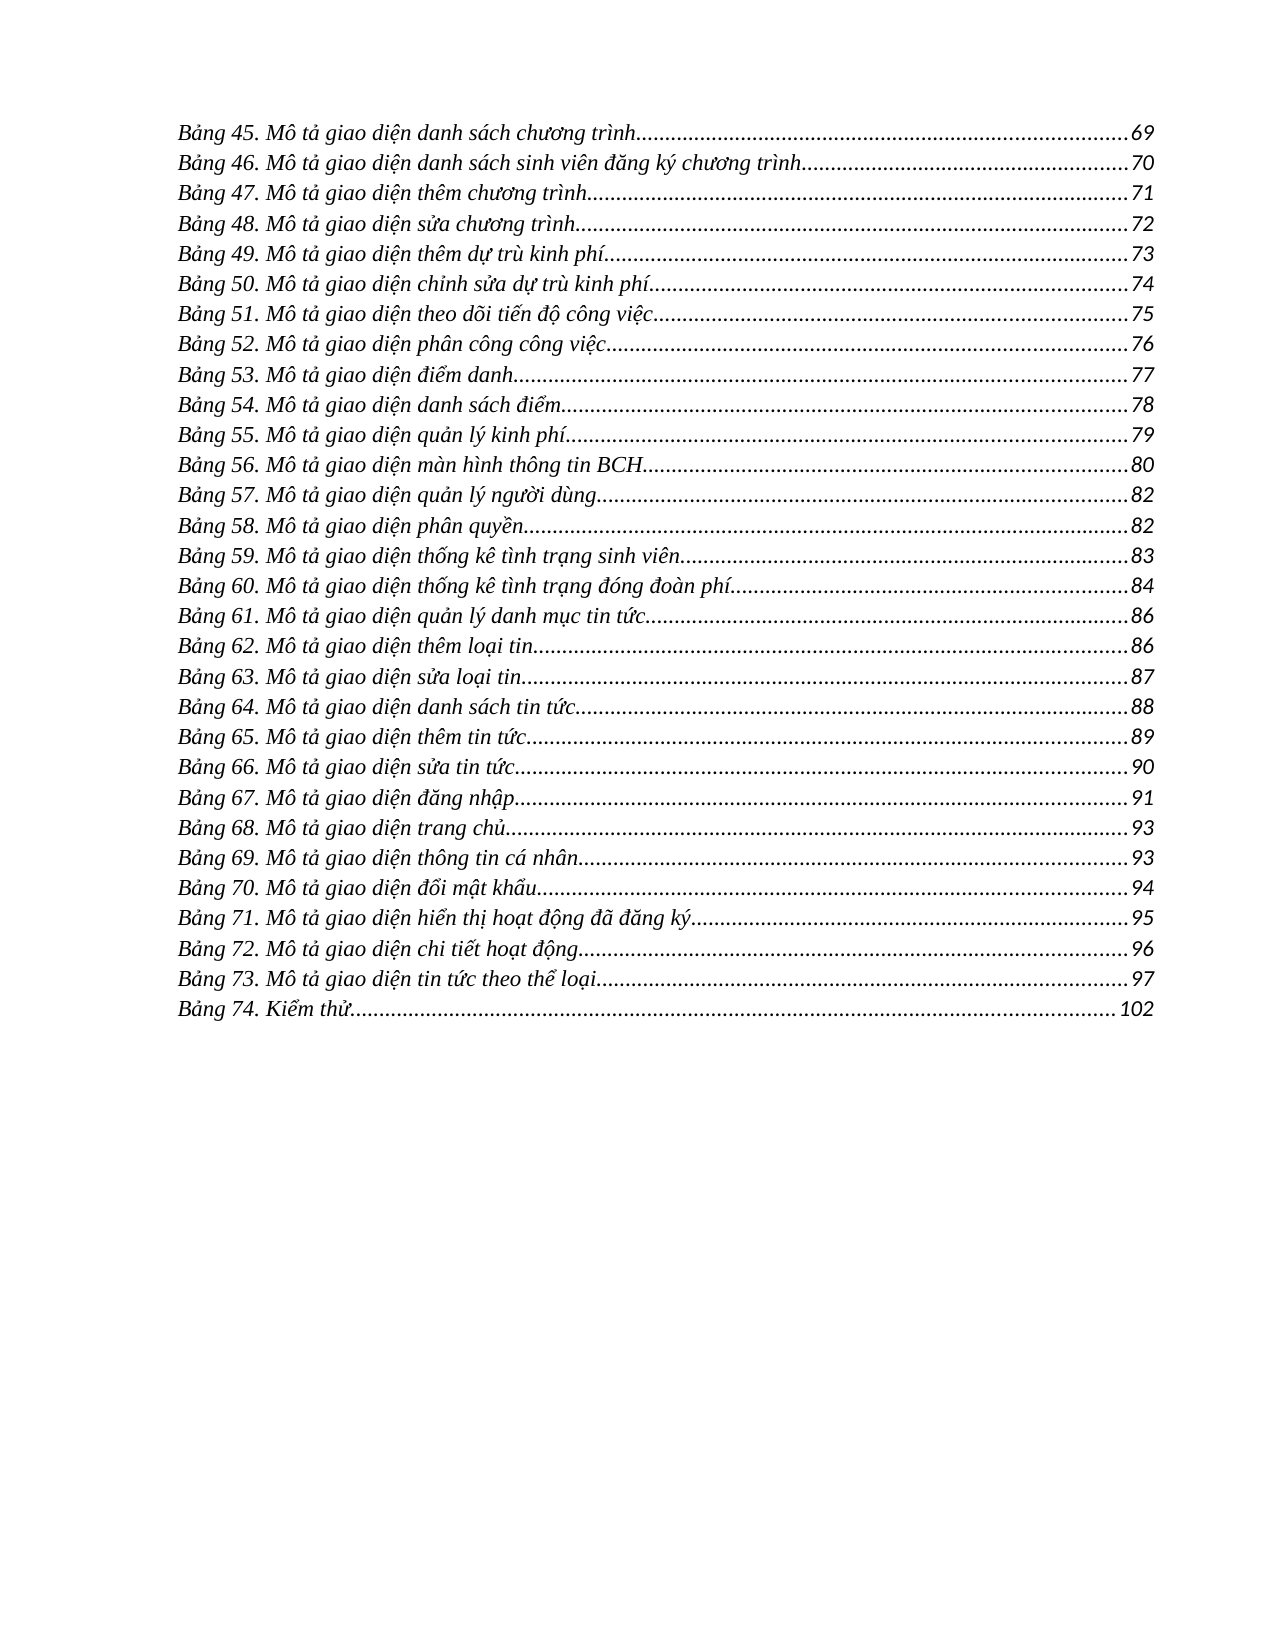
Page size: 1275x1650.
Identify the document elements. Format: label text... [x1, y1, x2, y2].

text Bảng 47. Mô tả giao diện thêm chương trình 71 [177, 178, 1157, 207]
text Bảng 70. Mô tả giao diện đổi mật khẩu 94 [177, 873, 1157, 901]
text Bảng 73. Mô tả giao diện tin tức theo thể loại 97 [177, 964, 1157, 992]
text Bảng 50. Mô tả giao diện chỉnh sửa dự trù kinh phí 74 [177, 269, 1157, 297]
text Bảng 58. Mô tả giao diện phân quyền 82 [177, 511, 1157, 539]
text Bảng 53. Mô tả giao diện điểm danh 77 [177, 360, 1157, 388]
text Bảng 61. Mô tả giao diện quản lý danh mục tin tức 86 [177, 601, 1157, 629]
text Bảng 71. Mô tả giao diện hiển thị hoạt động đã đăng ký 95 [177, 903, 1157, 932]
text Bảng 59. Mô tả giao diện thống kê tình trạng sinh viên 83 [177, 541, 1157, 569]
text Bảng 65. Mô tả giao diện thêm tin tức 89 [177, 722, 1157, 750]
text Bảng 67. Mô tả giao diện đăng nhập 91 [177, 783, 1157, 811]
text Bảng 62. Mô tả giao diện thêm loại tin 86 [177, 632, 1157, 660]
text Bảng 60. Mô tả giao diện thống kê tình trạng đóng đoàn phí 84 [177, 571, 1157, 599]
text Bảng 55. Mô tả giao diện quản lý kinh phí 79 [177, 420, 1157, 448]
text Bảng 57. Mô tả giao diện quản lý người dùng 82 [177, 481, 1157, 509]
text Bảng 51. Mô tả giao diện theo dõi tiến độ công việc 75 [177, 299, 1157, 327]
text Bảng 69. Mô tả giao diện thông tin cá nhân 93 [177, 843, 1157, 871]
text Bảng 56. Mô tả giao diện màn hình thông tin BCH 80 [177, 450, 1157, 478]
text Bảng 74. Kiểm thử 102 [177, 994, 1157, 1022]
text Bảng 45. Mô tả giao diện danh sách chương trình 69 [177, 118, 1157, 146]
text Bảng 63. Mô tả giao diện sửa loại tin 87 [177, 662, 1157, 690]
text Bảng 68. Mô tả giao diện trang chủ 93 [177, 813, 1157, 841]
text Bảng 66. Mô tả giao diện sửa tin tức 90 [177, 752, 1157, 781]
text Bảng 54. Mô tả giao diện danh sách điểm 78 [177, 390, 1157, 418]
text Bảng 48. Mô tả giao diện sửa chương trình 72 [177, 209, 1157, 237]
text Bảng 49. Mô tả giao diện thêm dự trù kinh phí 73 [177, 239, 1157, 267]
text Bảng 64. Mô tả giao diện danh sách tin tức 88 [177, 692, 1157, 720]
text Bảng 72. Mô tả giao diện chi tiết hoạt động 96 [177, 934, 1157, 962]
text Bảng 46. Mô tả giao diện danh sách sinh viên đăng ký chương trình 70 [177, 148, 1157, 176]
text Bảng 52. Mô tả giao diện phân công công việc 76 [177, 329, 1157, 358]
